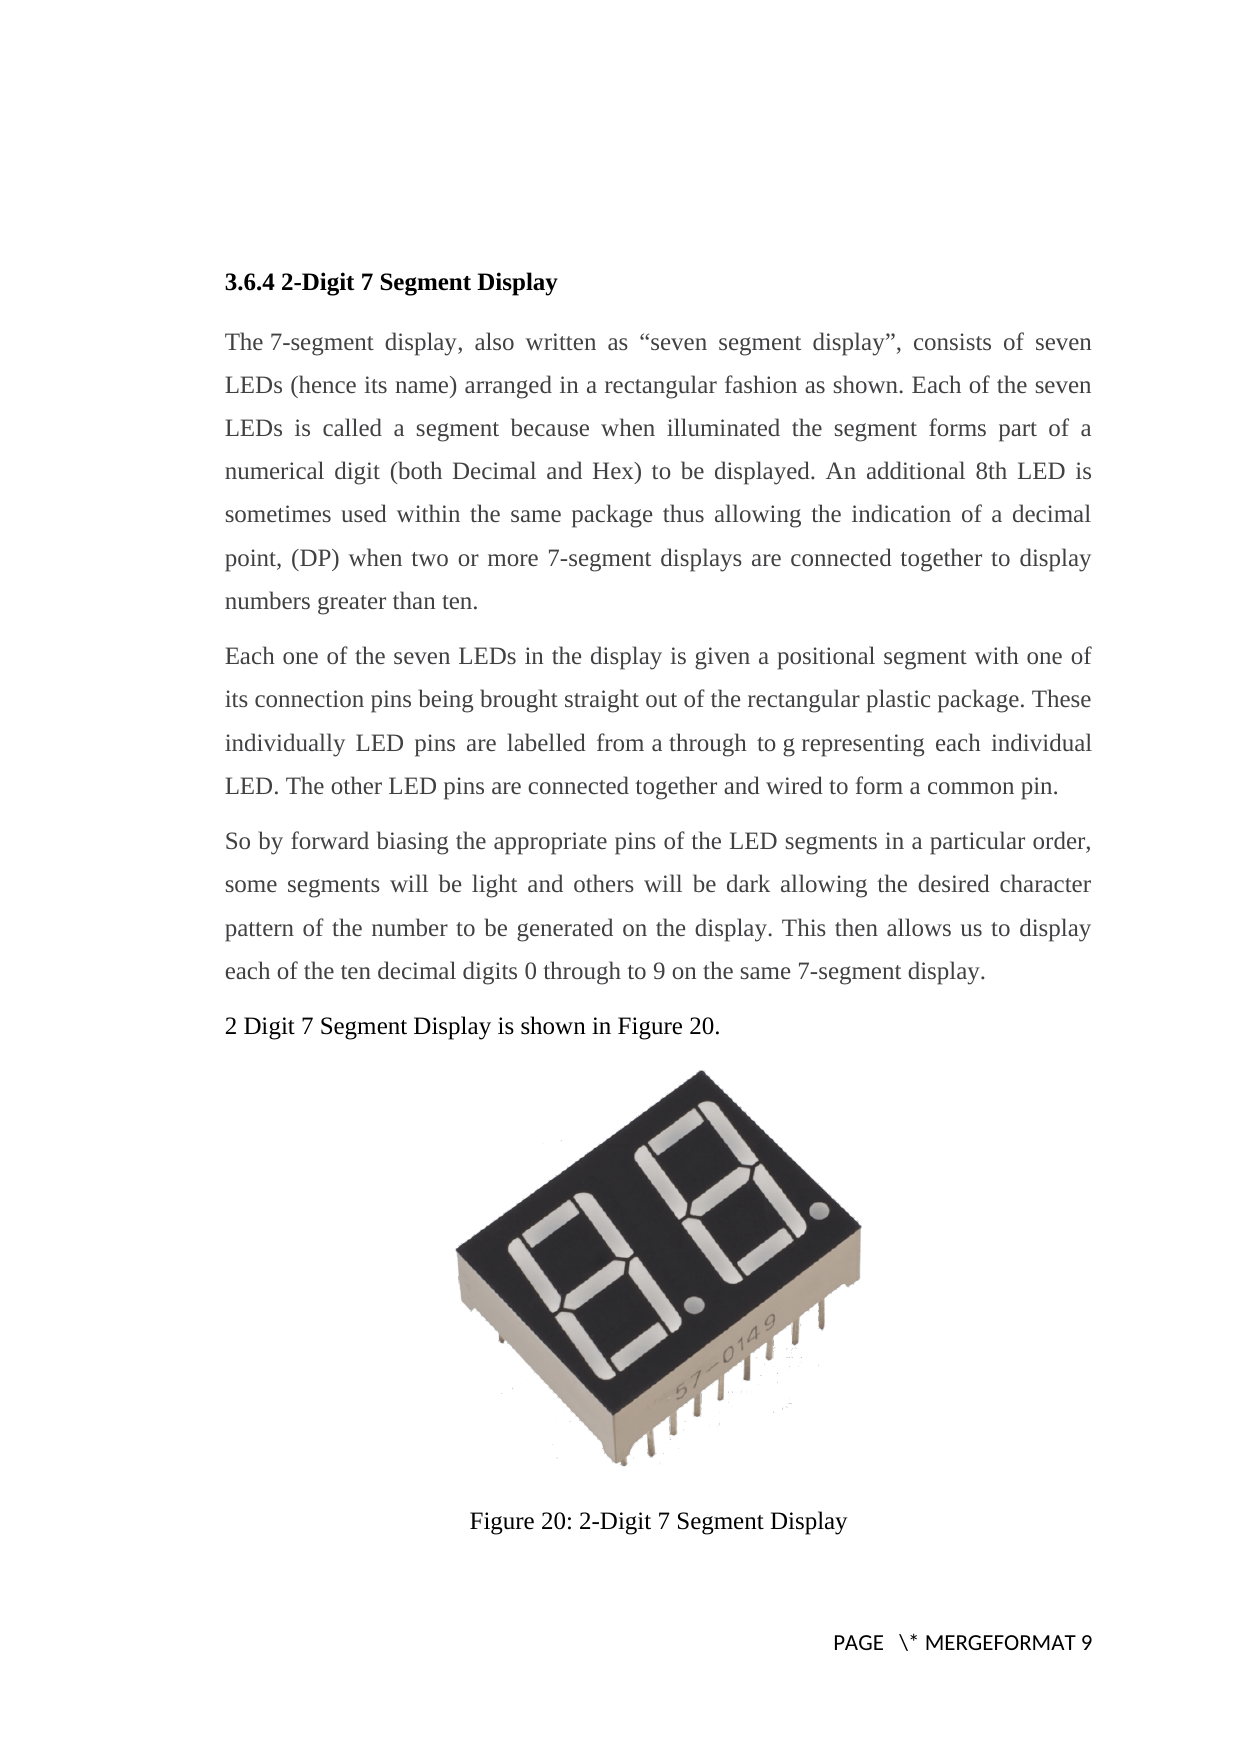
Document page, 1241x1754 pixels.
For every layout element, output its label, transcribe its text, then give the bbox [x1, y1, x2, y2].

text 2 Digit 7 Segment Display is shown in Figure 20. [224, 1011, 1092, 1040]
picture [454, 1067, 863, 1476]
text Figure 20: 2-Digit 7 Segment Display [224, 1506, 1092, 1535]
text Each one of the seven LEDs in the display is given a positional segment with one of its connection pins being brought straight out of the rectangular plastic package. These individually LED pins are labelled from a through to g representing each individual LED. The other LED pins are connected together and wired to form a common pin. [224, 641, 1092, 799]
text The 7-segment display, also written as “seven segment display”, consists of seven LEDs (hence its name) arranged in a rectangular fashion as shown. Each of the seven LEDs is called a segment because when illuminated the segment forms part of a numerical digit (both Decimal and Hex) to be displayed. An additional 8th LED is sometimes used within the same package thus allowing the indication of a decimal point, (DP) when two or more 7-segment displays are connected together to display numbers greater than ten. [224, 327, 1092, 614]
text So by forward biasing the appropriate pins of the LED segments in a particular order, some segments will be light and others will be dark allowing the desired character pattern of the number to be generated on the display. This then allows us to display each of the ten decimal digits 0 through to 9 on the same 7-segment display. [224, 826, 1092, 984]
text 3.6.4 2-Digit 7 Segment Display [224, 267, 1092, 296]
